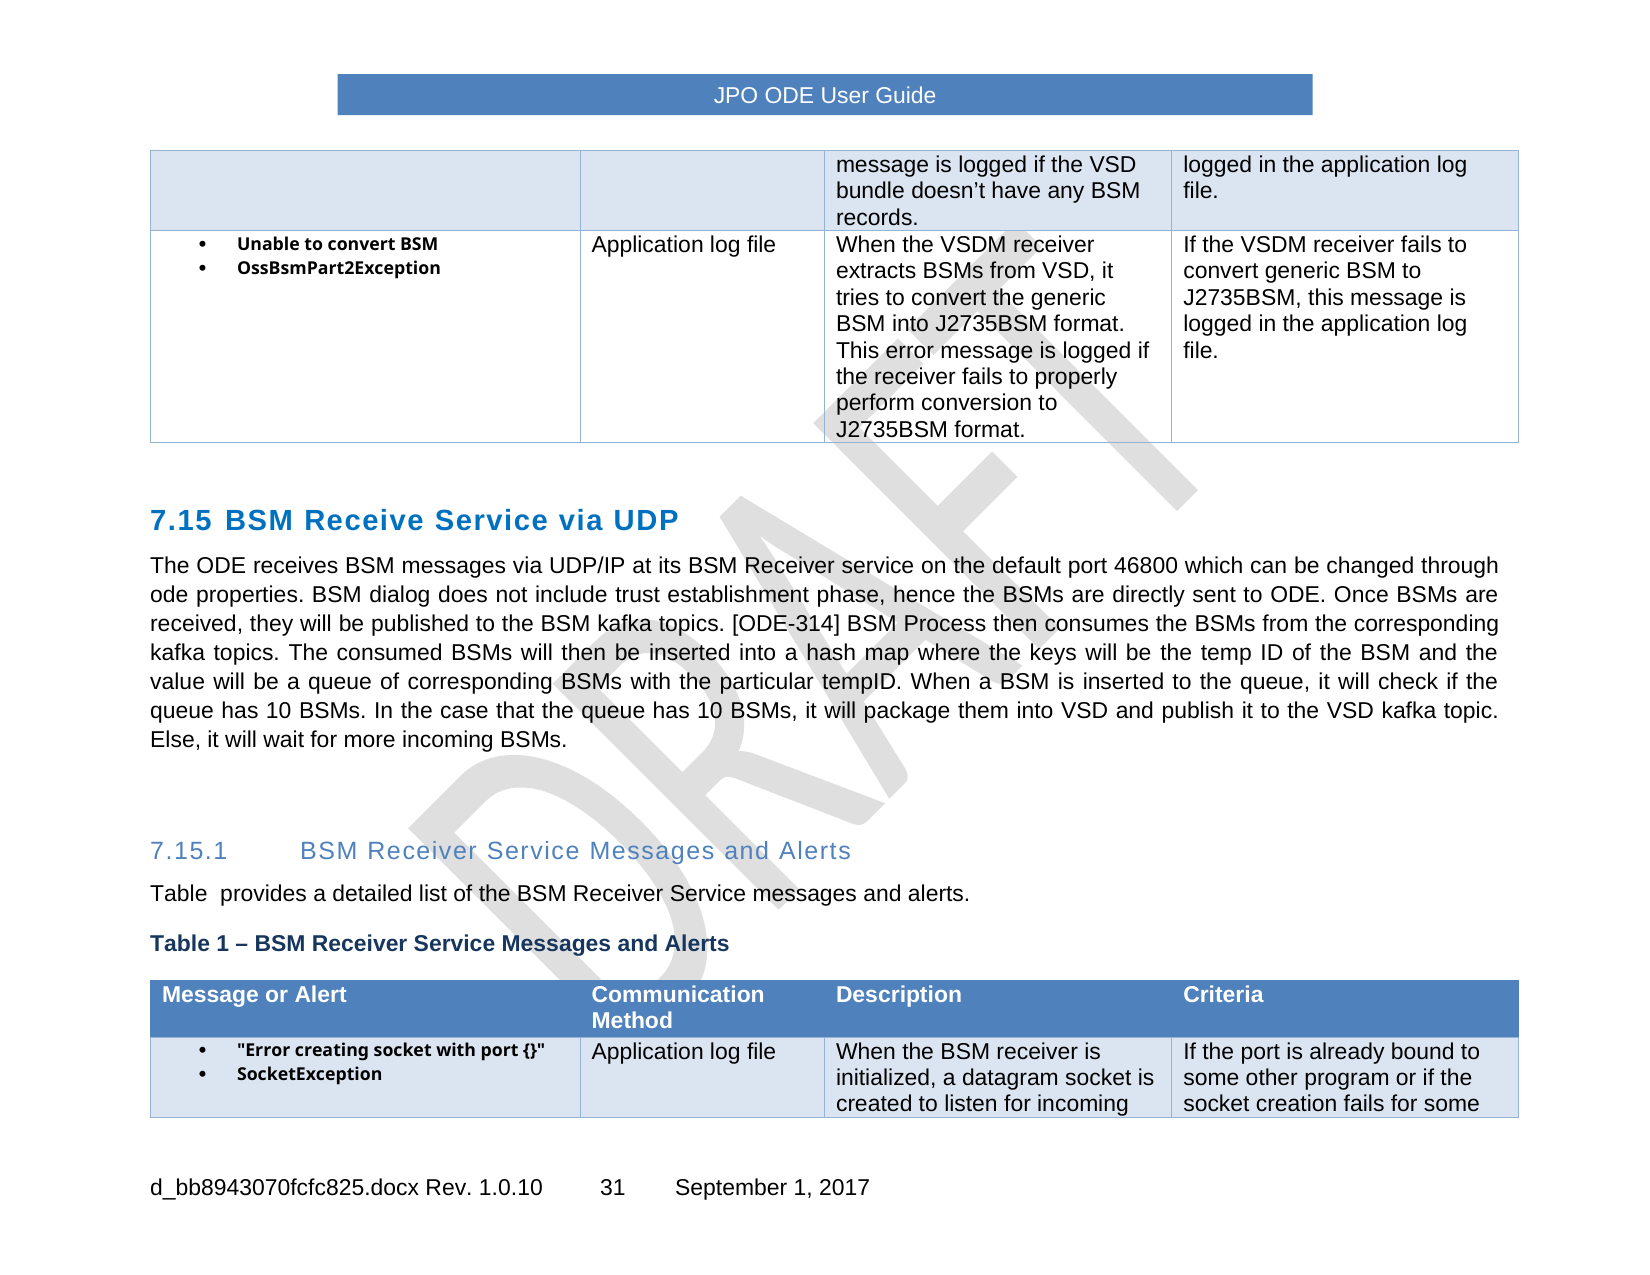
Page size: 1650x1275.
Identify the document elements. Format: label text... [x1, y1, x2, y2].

text Table 1 – BSM Receiver Service Messages and Alerts [150, 930, 1500, 956]
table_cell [581, 151, 824, 230]
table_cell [151, 151, 580, 230]
table_header Criteria [1172, 981, 1518, 1037]
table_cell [1172, 1038, 1518, 1117]
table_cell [1172, 151, 1518, 230]
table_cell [581, 1038, 824, 1117]
table_cell If the VSDM receiver fails to convert generic BSM to J2735BSM, this message is logged in the application log file. [1172, 231, 1518, 442]
table_cell Unable to convert BSM OssBsmPart2Exception [151, 231, 580, 442]
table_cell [825, 151, 1171, 230]
subtitle BSM Receive Service via UDP [150, 503, 1500, 536]
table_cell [151, 1038, 580, 1117]
table_header Description [825, 981, 1171, 1037]
text Table 1 provides a detailed list of the BSM Receiver Service messages and alerts. [150, 880, 1500, 906]
table_header Communication Method [581, 981, 824, 1037]
table_header Message or Alert [151, 981, 580, 1037]
table_cell When the VSDM receiver extracts BSMs from VSD, it tries to convert the generic BSM into J2735BSM format. This error message is logged if the receiver fails to properly perform conversion to J2735BSM format. [825, 231, 1171, 442]
table_cell Application log file [581, 231, 824, 442]
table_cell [825, 1038, 1171, 1117]
text The ODE receives BSM messages via UDP/IP at its BSM Receiver service on the default port 46800 which can be changed through ode properties. BSM dialog does not include trust establishment phase, hence the BSMs are directly sent to ODE. Once BSMs are received, they will be published to the BSM kafka topics. [ODE-314] BSM Process then consumes the BSMs from the corresponding kafka topics. The consumed BSMs will then be inserted into a hash map where the keys will be the temp ID of the BSM and the value will be a queue of corresponding BSMs with the particular tempID. When a BSM is inserted to the queue, it will check if the queue has 10 BSMs. In the case that the queue has 10 BSMs, it will package them into VSD and publish it to the VSD kafka topic. Else, it will wait for more incoming BSMs. [150, 552, 1500, 752]
subtitle BSM Receiver Service Messages and Alerts [150, 836, 1500, 864]
